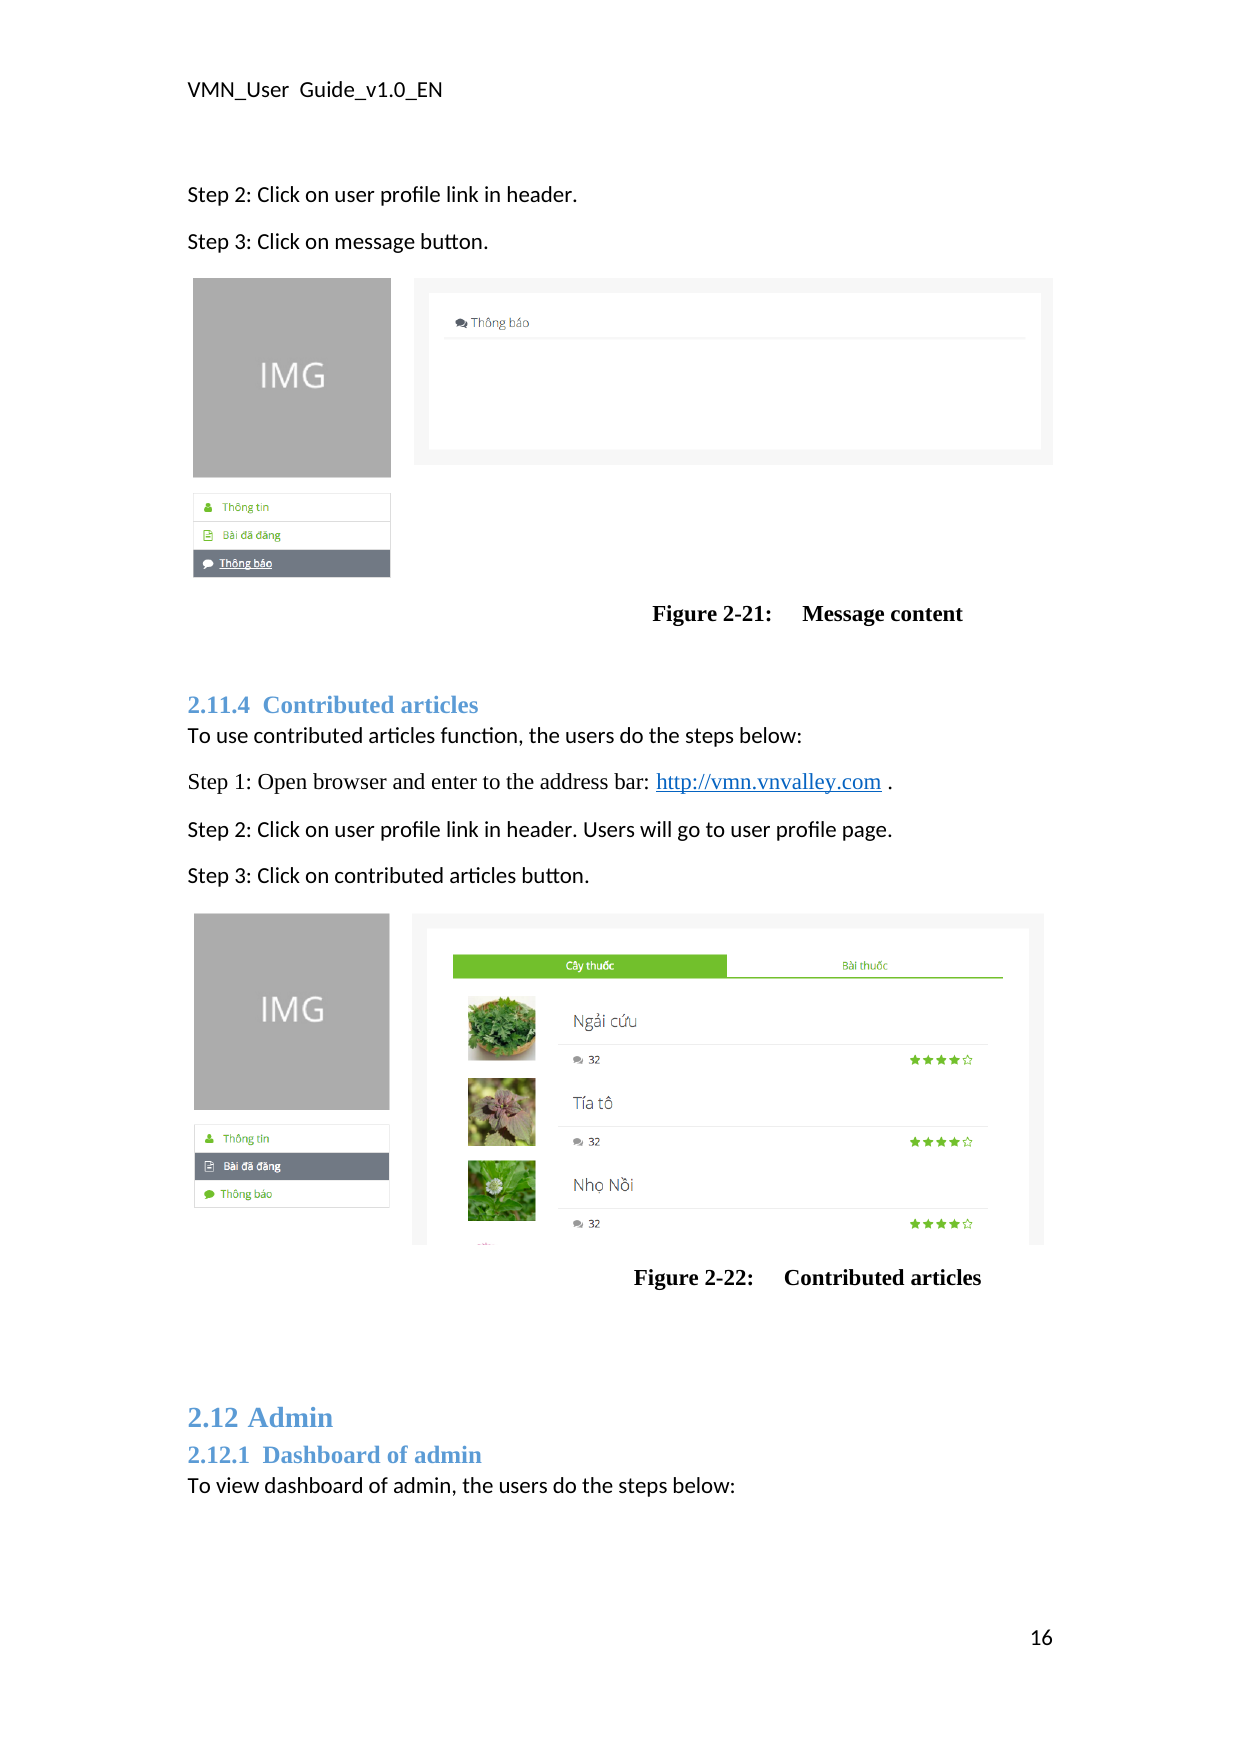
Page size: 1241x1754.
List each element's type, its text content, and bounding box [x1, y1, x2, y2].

subtitle Admin [187, 1400, 1053, 1434]
text Step 1: Open browser and enter to the address bar: http://vmn.vnvalley.com . [187, 768, 1053, 794]
text Message content [562, 600, 1053, 627]
picture [187, 273, 1053, 582]
text Step 3: Click on contributed articles button. [187, 862, 1053, 889]
text To use contributed articles function, the users do the steps below: [187, 721, 1053, 749]
text Step 2: Click on user profile link in header. Users will go to user profile page. [187, 815, 1053, 843]
text Step 3: Click on message button. [187, 227, 1053, 255]
text To view dashboard of admin, the users do the steps below: [187, 1471, 1053, 1499]
picture [187, 908, 1053, 1245]
subtitle Contributed articles [187, 690, 1053, 719]
subtitle Dashboard of admin [187, 1440, 1053, 1469]
text Step 2: Click on user profile link in header. [187, 180, 1053, 208]
text Contributed articles [562, 1264, 1053, 1290]
